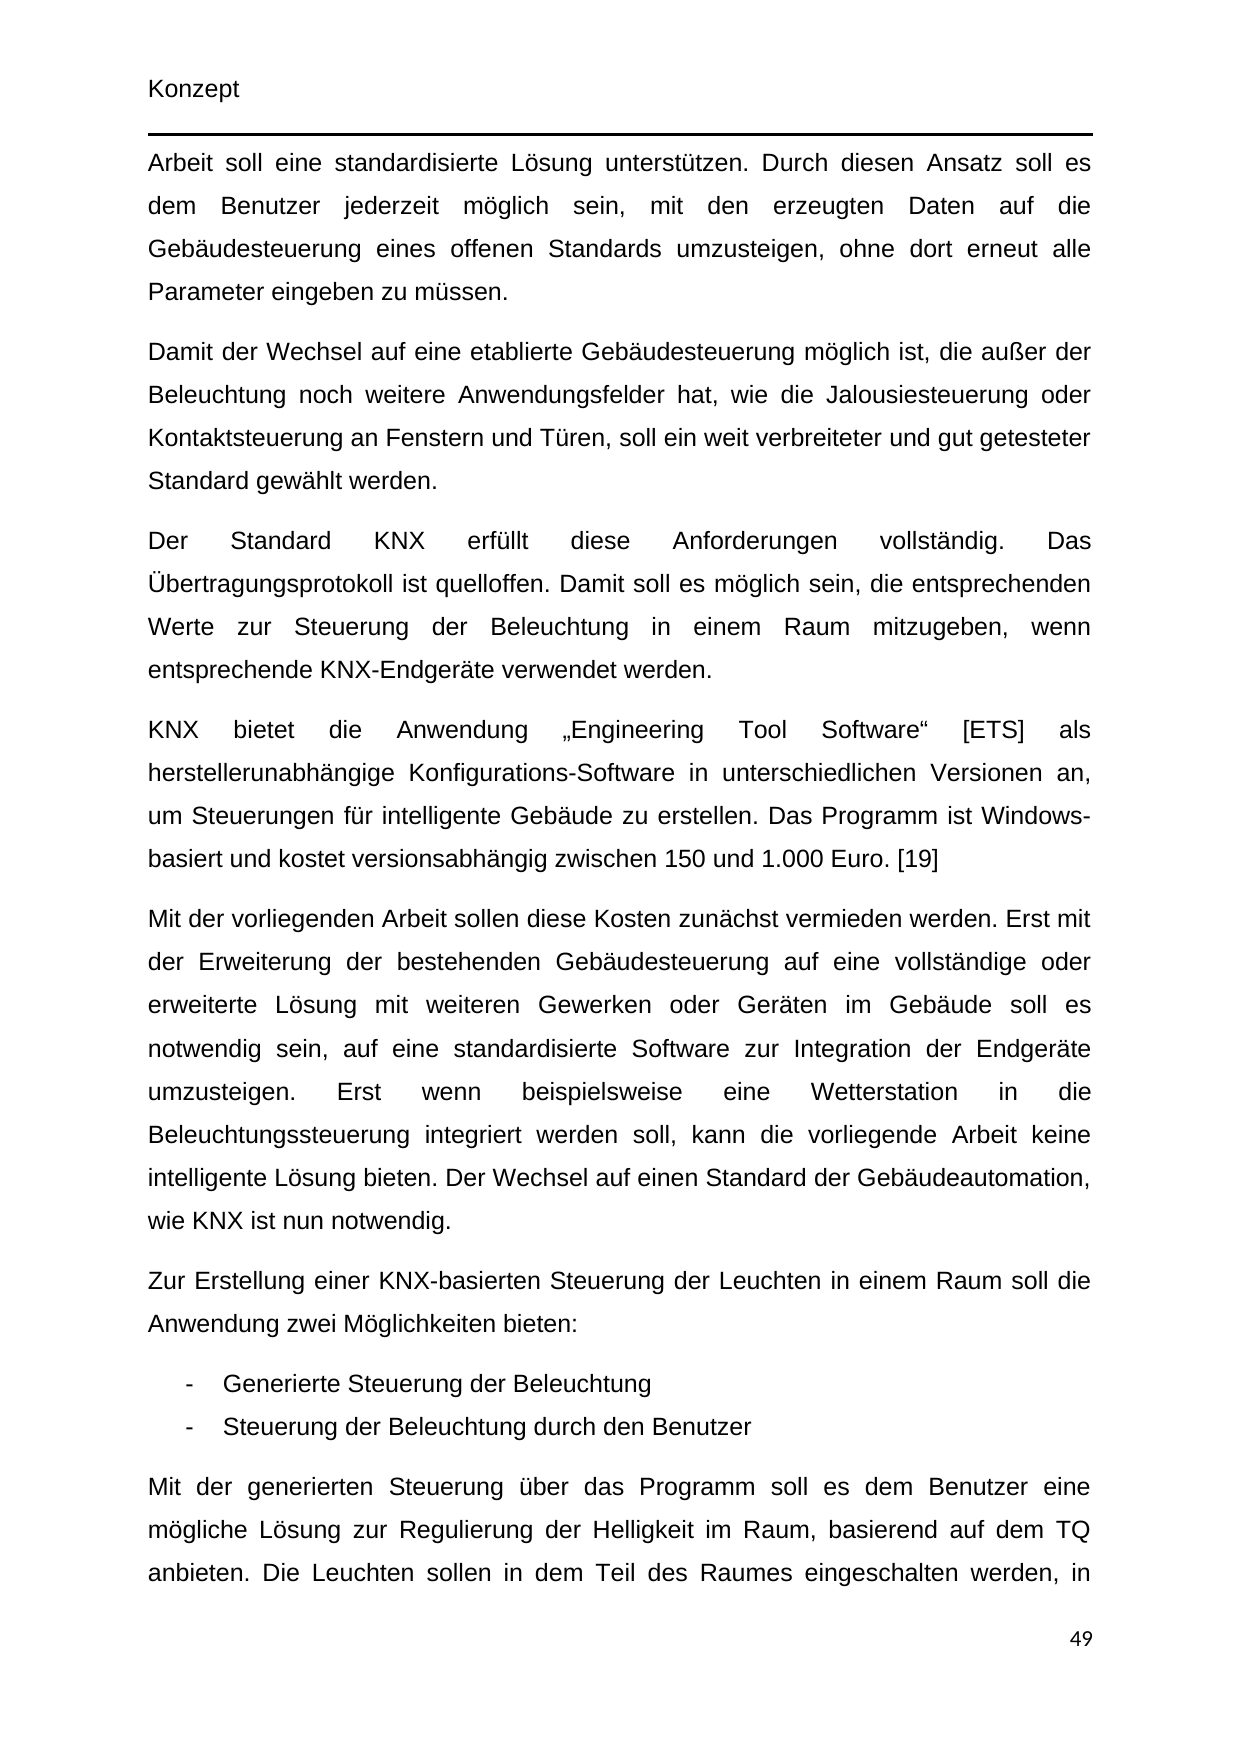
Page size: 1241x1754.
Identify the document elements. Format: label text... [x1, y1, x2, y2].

text Der Standard KNX erfüllt diese Anforderungen vollständig. Das Übertragungsprotokoll ist quelloffen. Damit soll es möglich sein, die entsprechenden Werte zur Steuerung der Beleuchtung in einem Raum mitzugeben, wenn entsprechende KNX-Endgeräte verwendet werden. [148, 526, 1093, 684]
text Mit der vorliegenden Arbeit sollen diese Kosten zunächst vermieden werden. Erst mit der Erweiterung der bestehenden Gebäudesteuerung auf eine vollständige oder erweiterte Lösung mit weiteren Gewerken oder Geräten im Gebäude soll es notwendig sein, auf eine standardisierte Software zur Integration der Endgeräte umzusteigen. Erst wenn beispielsweise eine Wetterstation in die Beleuchtungssteuerung integriert werden soll, kann die vorliegende Arbeit keine intelligente Lösung bieten. Der Wechsel auf einen Standard der Gebäudeautomation, wie KNX ist nun notwendig. [148, 904, 1093, 1235]
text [148, 148, 1093, 306]
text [148, 1472, 1093, 1587]
text KNX bietet die Anwendung „Engineering Tool Software“ [ETS] als herstellerunabhängige Konfigurations-Software in unterschiedlichen Versionen an, um Steuerungen für intelligente Gebäude zu erstellen. Das Programm ist Windows-basiert und kostet versionsabhängig zwischen 150 und 1.000 Euro. [19] [148, 715, 1093, 873]
text Damit der Wechsel auf eine etablierte Gebäudesteuerung möglich ist, die außer der Beleuchtung noch weitere Anwendungsfelder hat, wie die Jalousiesteuerung oder Kontaktsteuerung an Fenstern und Türen, soll ein weit verbreiteter und gut getesteter Standard gewählt werden. [148, 337, 1093, 495]
text Zur Erstellung einer KNX-basierten Steuerung der Leuchten in einem Raum soll die Anwendung zwei Möglichkeiten bieten: [148, 1266, 1093, 1338]
list Generierte Steuerung der Beleuchtung [185, 1369, 1093, 1398]
list Steuerung der Beleuchtung durch den Benutzer [185, 1412, 1093, 1441]
